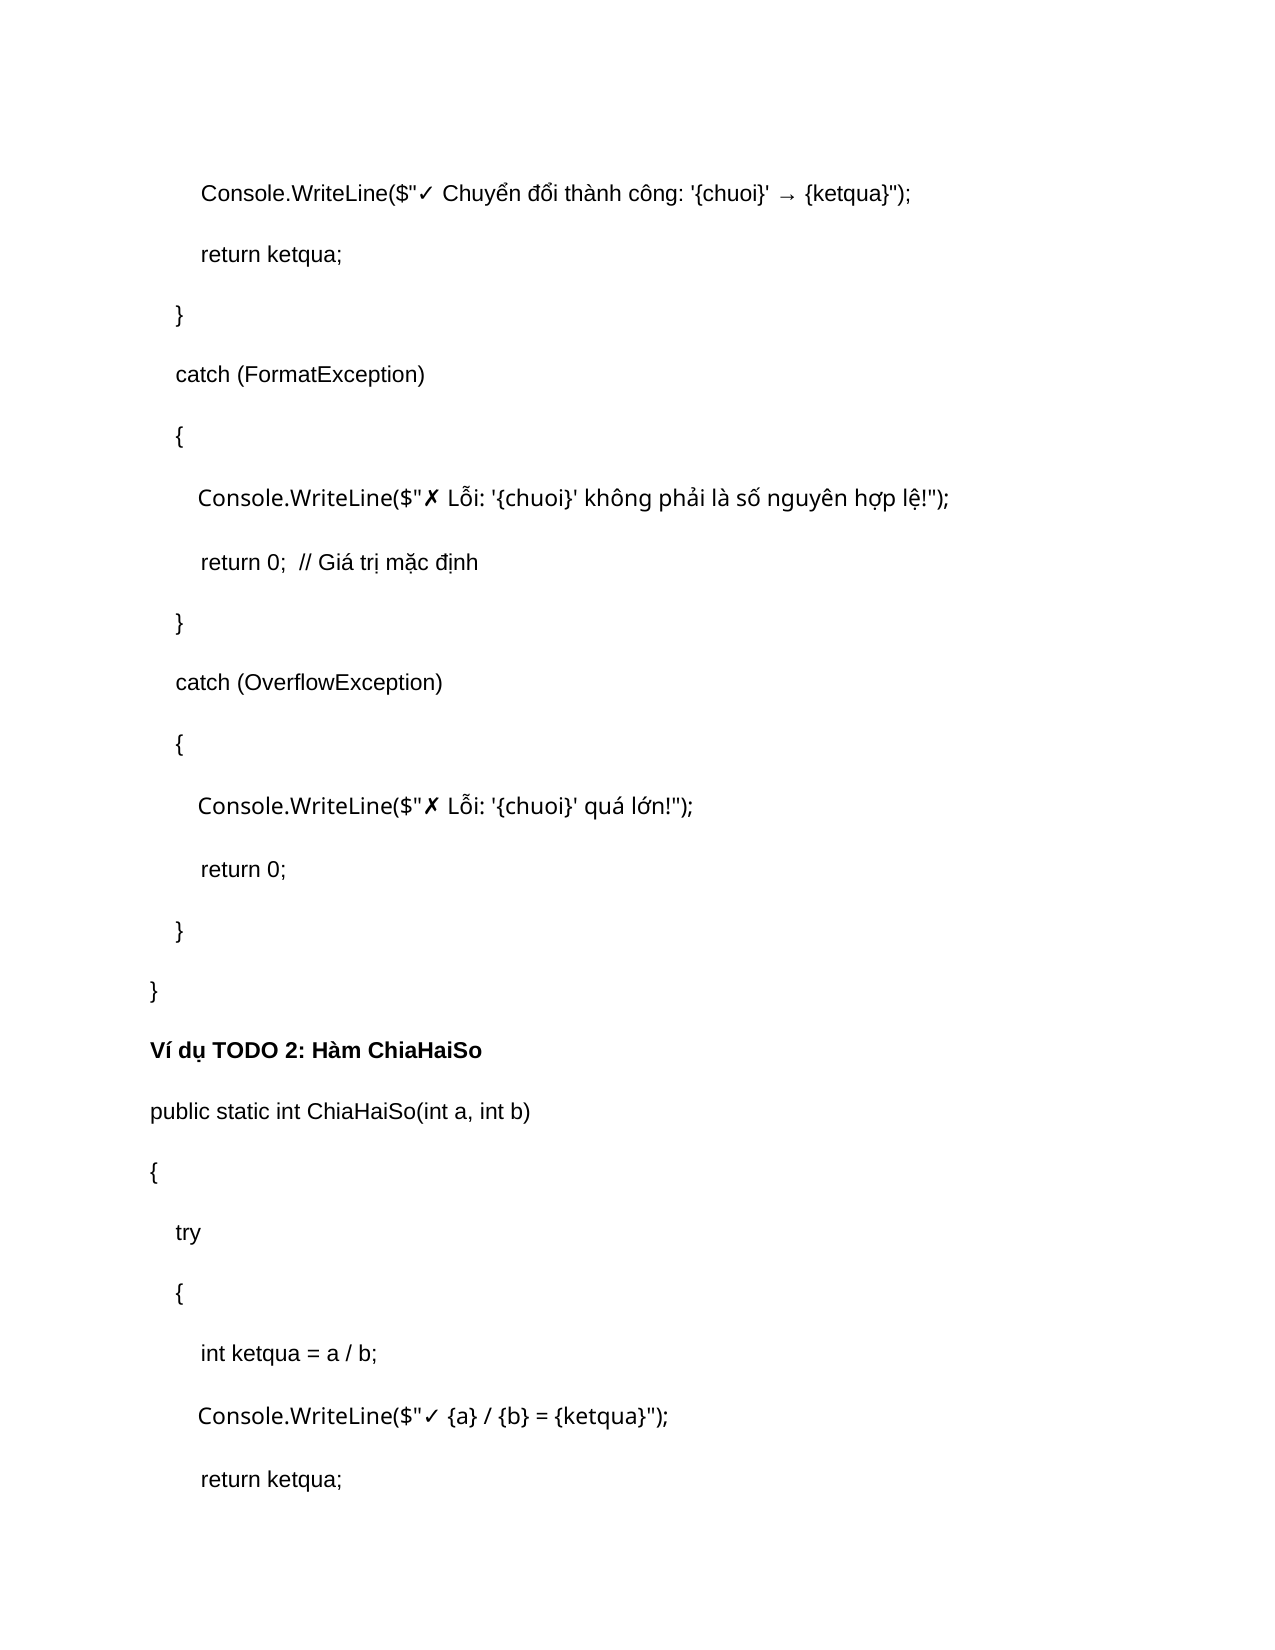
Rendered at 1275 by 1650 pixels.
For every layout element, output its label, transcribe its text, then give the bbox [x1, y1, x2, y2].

text Ví dụ TODO 2: Hàm ChiaHaiSo [150, 1037, 1125, 1064]
text Console.WriteLine($"✗ Lỗi: '{chuoi}' quá lớn!"); [150, 790, 1125, 821]
text { [150, 1279, 1125, 1306]
text return ketqua; [150, 1466, 1125, 1492]
text try [150, 1219, 1125, 1245]
text } [150, 301, 1125, 327]
text return 0; // Giá trị mặc định [150, 548, 1125, 575]
text { [150, 422, 1125, 448]
text catch (OverflowException) [150, 669, 1125, 696]
text { [150, 730, 1125, 756]
text return ketqua; [150, 241, 1125, 267]
text } [150, 917, 1125, 943]
text { [150, 1158, 1125, 1185]
text Console.WriteLine($"✓ {a} / {b} = {ketqua}"); [150, 1400, 1125, 1431]
text catch (FormatException) [150, 361, 1125, 388]
text public static int ChiaHaiSo(int a, int b) [150, 1098, 1125, 1124]
text Console.WriteLine($"✗ Lỗi: '{chuoi}' không phải là số nguyên hợp lệ!"); [150, 482, 1125, 513]
text } [150, 977, 1125, 1003]
text } [150, 609, 1125, 635]
text return 0; [150, 856, 1125, 883]
text Console.WriteLine($"✓ Chuyển đổi thành công: '{chuoi}' → {ketqua}"); [150, 180, 1125, 207]
text int ketqua = a / b; [150, 1339, 1125, 1366]
